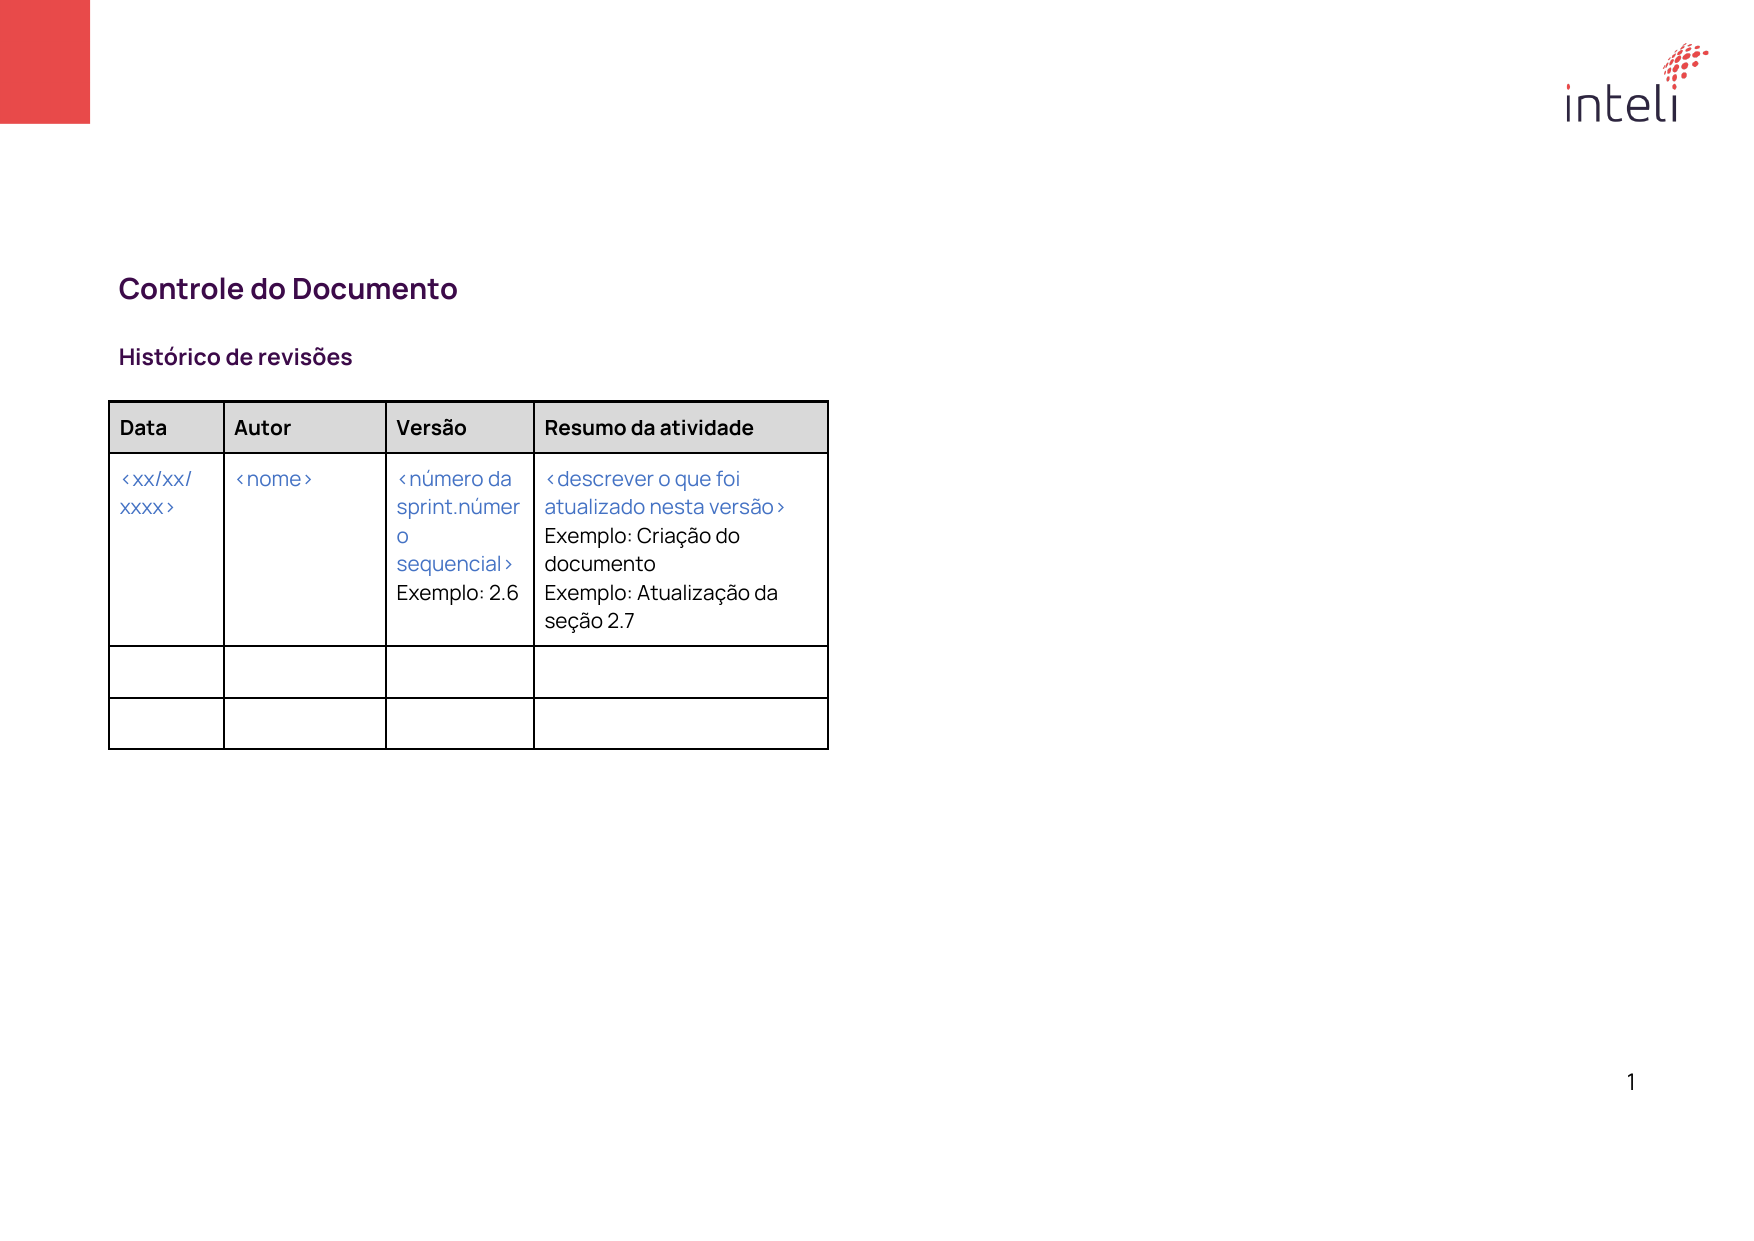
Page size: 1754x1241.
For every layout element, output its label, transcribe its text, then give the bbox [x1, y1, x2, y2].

table_header Resumo da atividade [535, 403, 827, 452]
picture [1566, 43, 1709, 122]
table_cell <número da sprint.número sequencial> Exemplo: 2.6 [387, 454, 533, 645]
text Controle do Documento [118, 268, 1636, 308]
table_cell [387, 647, 533, 697]
table_cell [387, 699, 533, 748]
table_cell <nome> [225, 454, 385, 645]
table_header Data [110, 403, 223, 452]
table_cell [110, 647, 223, 697]
picture [0, 0, 91, 124]
table_cell <descrever o que foi atualizado nesta versão> Exemplo: Criação do documento Exemplo: Atualização da seção 2.7 [535, 454, 827, 645]
table_cell [110, 699, 223, 748]
text Histórico de revisões [118, 341, 1636, 372]
table_cell [225, 699, 385, 748]
table_cell [535, 699, 827, 748]
table_header Versão [387, 403, 533, 452]
table_cell [225, 647, 385, 697]
table_header Autor [225, 403, 385, 452]
table_cell <xx/xx/xxxx> [110, 454, 223, 645]
table_cell [535, 647, 827, 697]
